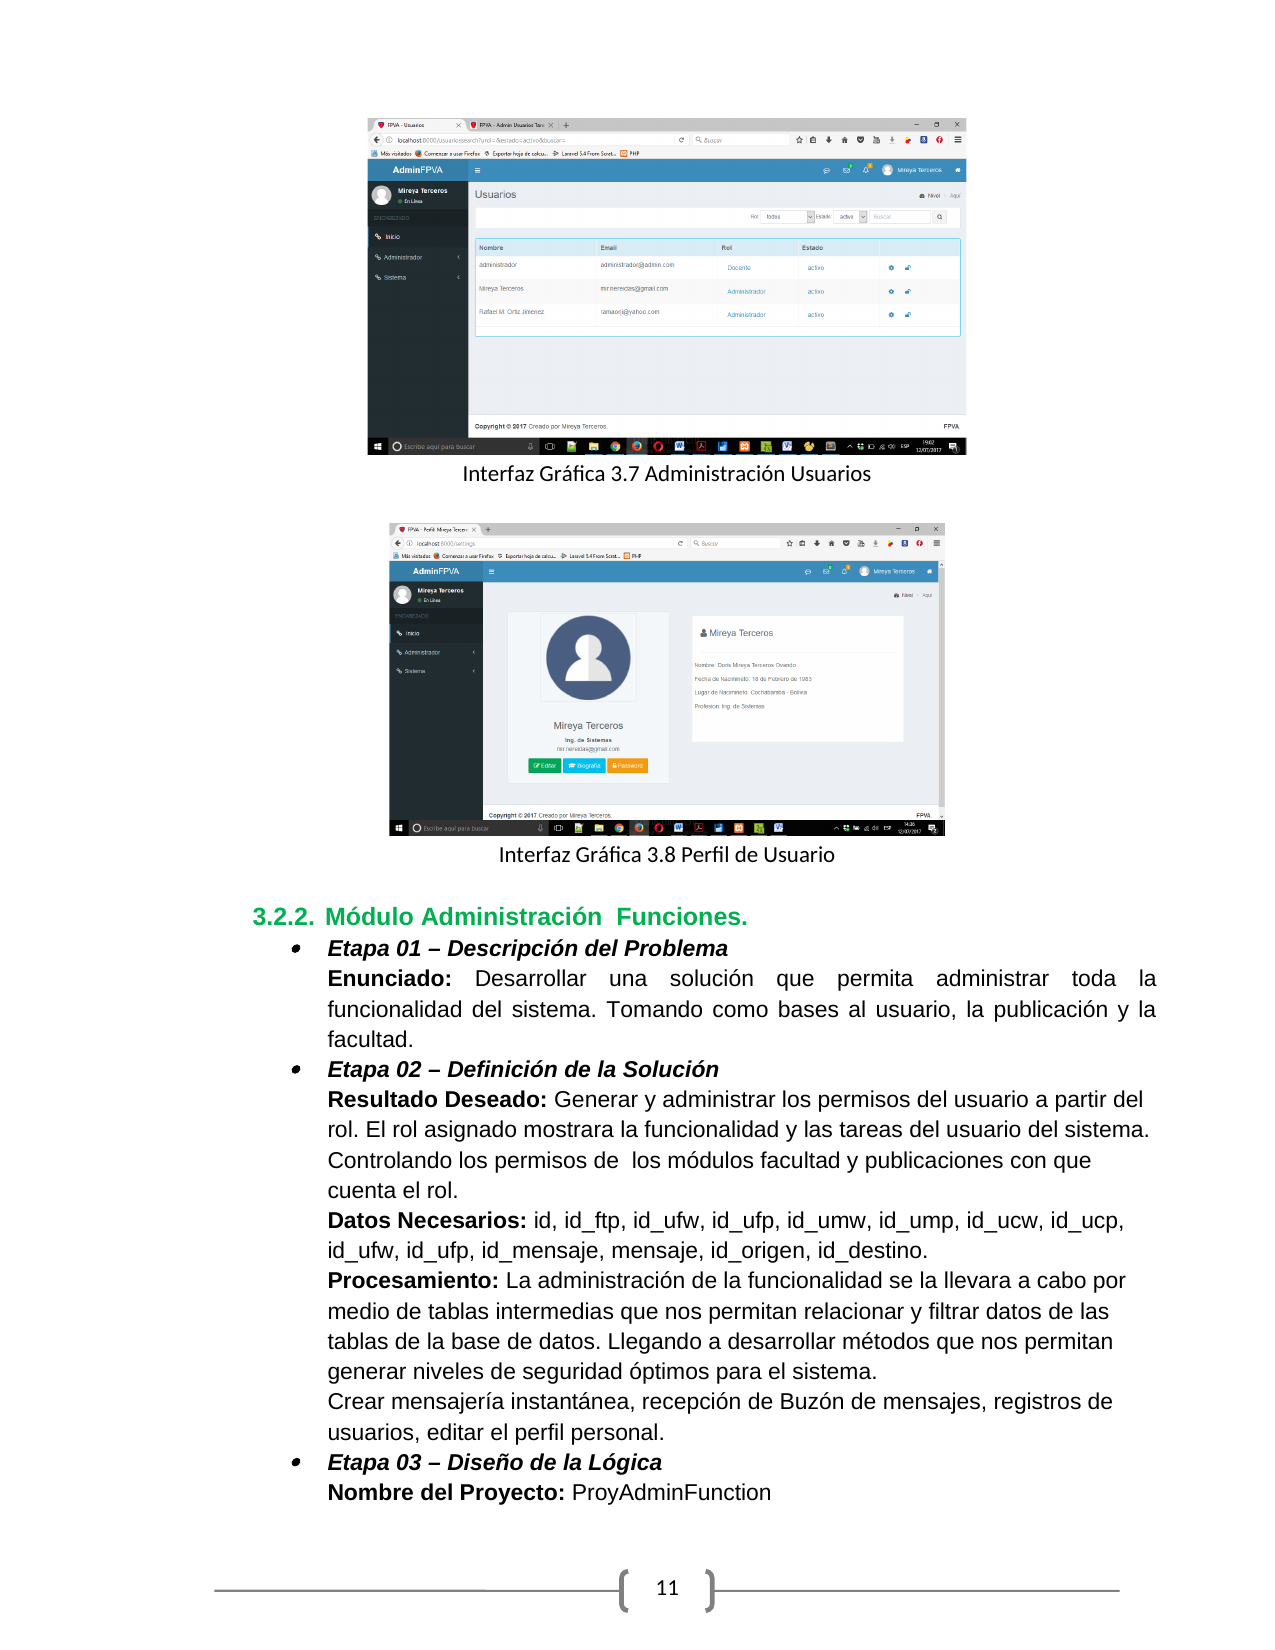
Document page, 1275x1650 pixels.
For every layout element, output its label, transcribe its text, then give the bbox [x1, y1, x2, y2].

list Resultado Deseado: Generar y administrar los permisos del usuario a partir del rol. El rol asignado mostrara la funcionalidad y las tareas del usuario del sistema. Controlando los permisos de los módulos facultad y publicaciones con que cuenta el rol. [327, 1086, 1157, 1203]
picture [389, 523, 945, 836]
list Datos Necesarios: id, id_ftp, id_ufw, id_ufp, id_umw, id_ump, id_ucw, id_ucp, id_ufw, id_ufp, id_mensaje, mensaje, id_origen, id_destino. [327, 1207, 1157, 1264]
list Módulo Administración Funciones. [252, 902, 1157, 931]
list Procesamiento: La administración de la funcionalidad se la llevara a cabo por medio de tablas intermedias que nos permitan relacionar y filtrar datos de las tablas de la base de datos. Llegando a desarrollar métodos que nos permitan generar niveles de seguridad óptimos para el sistema. [327, 1267, 1157, 1384]
list Enunciado: Desarrollar una solución que permita administrar toda la funcionalidad del sistema. Tomando como bases al usuario, la publicación y la facultad. [327, 965, 1157, 1052]
list Interfaz Gráfica 3.8 Perfil de Usuario [177, 840, 1157, 868]
list Crear mensajería instantánea, recepción de Buzón de mensajes, registros de usuarios, editar el perfil personal. [327, 1388, 1157, 1445]
list Interfaz Gráfica 3.7 Administración Usuarios [177, 459, 1157, 487]
list Etapa 02 – Definición de la Solución [290, 1056, 1157, 1082]
list Etapa 01 – Descripción del Problema [290, 935, 1157, 962]
list Nombre del Proyecto: ProyAdminFunction [327, 1479, 1157, 1505]
picture [367, 118, 967, 455]
list Etapa 03 – Diseño de la Lógica [290, 1449, 1157, 1475]
